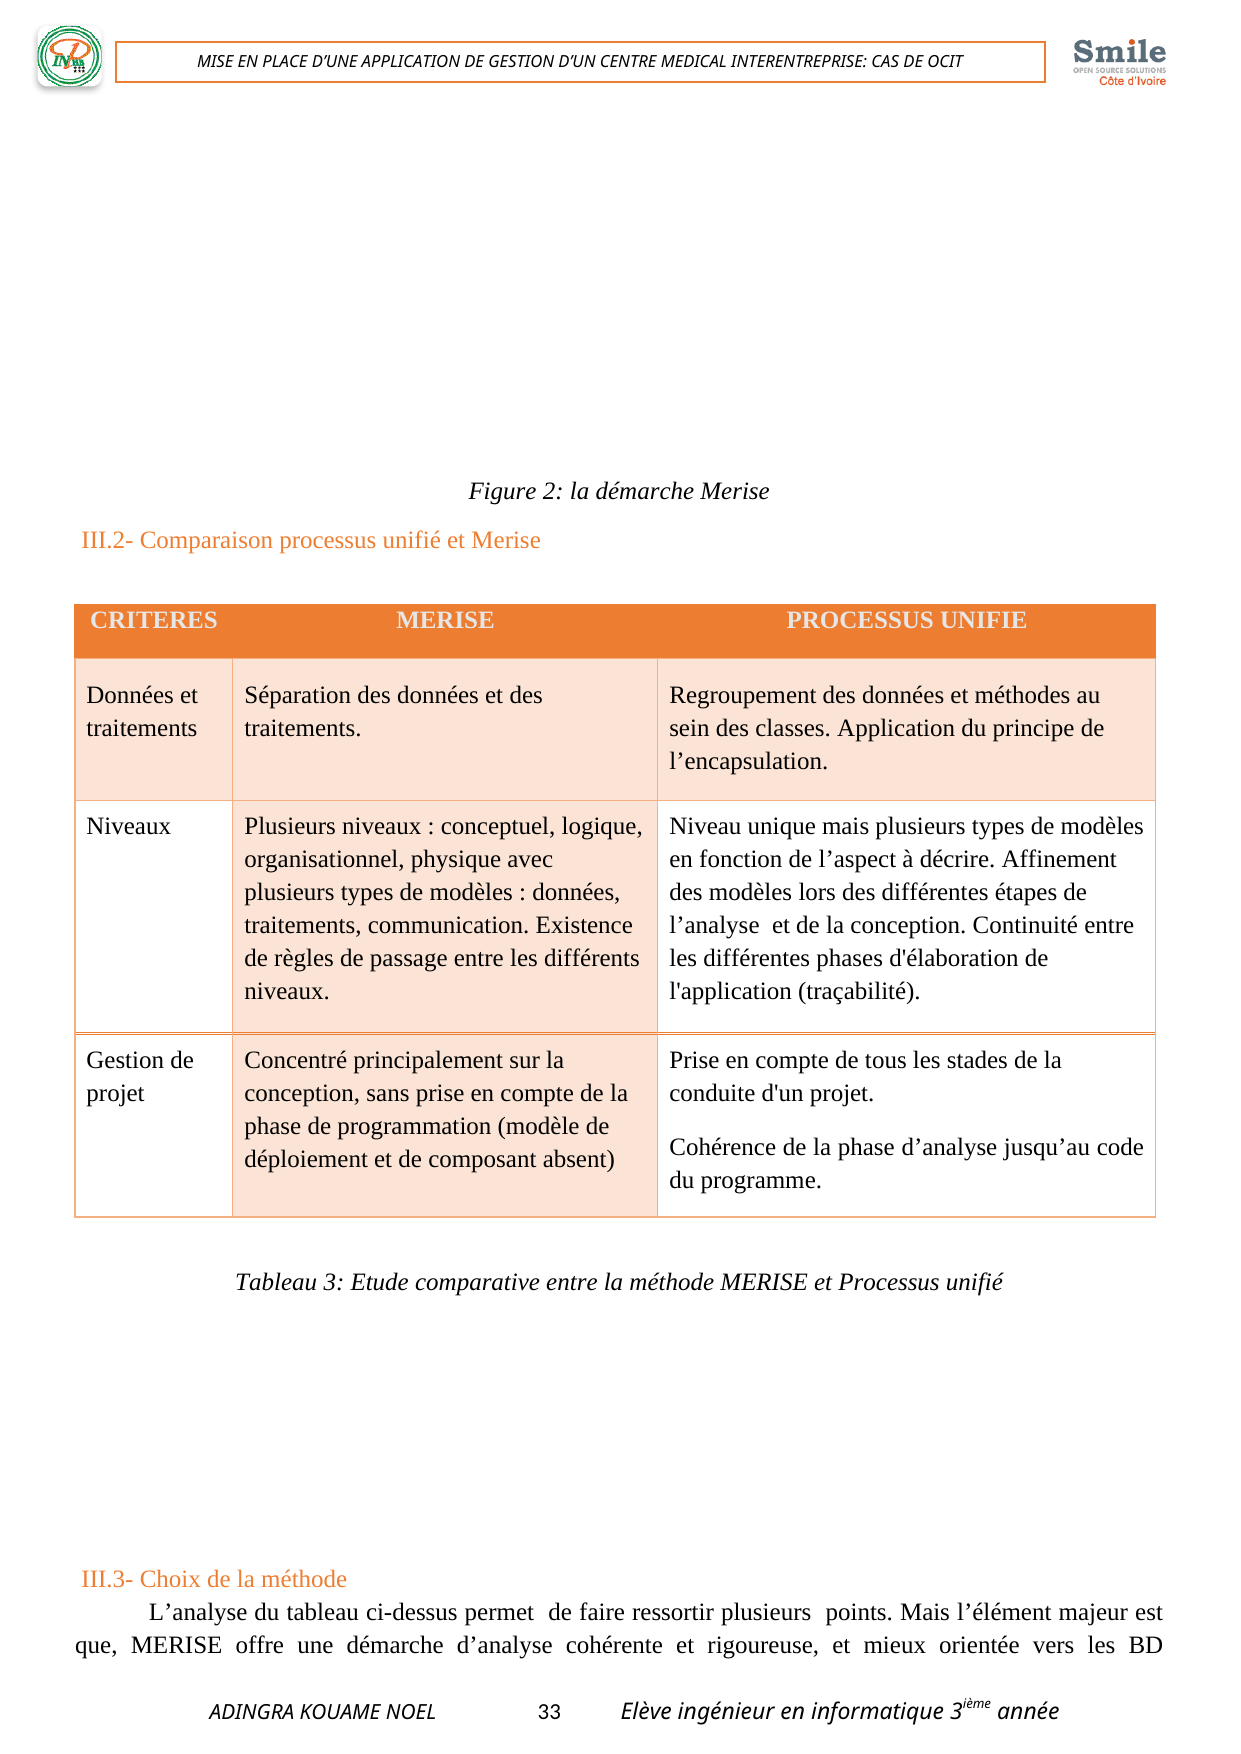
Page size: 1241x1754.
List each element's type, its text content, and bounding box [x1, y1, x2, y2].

table_cell Données et traitements [76, 659, 232, 800]
table_cell Concentré principalement sur la conception, sans prise en compte de la phase de programmation (modèle de déploiement et de composant absent) [233, 1035, 657, 1216]
table_cell Prise en compte de tous les stades de la conduite d'un projet. Cohérence de la phase d’analyse jusqu’au code du programme. [658, 1035, 1155, 1216]
table_cell Plusieurs niveaux : conceptuel, logique, organisationnel, physique avec plusieurs types de modèles : données, traitements, communication. Existence de règles de passage entre les différents niveaux. [233, 801, 657, 1032]
text Figure 2: la démarche Merise [75, 476, 1165, 505]
table_cell Niveau unique mais plusieurs types de modèles en fonction de l’aspect à décrire. Affinement des modèles lors des différentes étapes de l’analyse et de la conception. Continuité entre les différentes phases d'élaboration de l'application (traçabilité). [658, 801, 1155, 1032]
table_cell Regroupement des données et méthodes au sein des classes. Application du principe de l’encapsulation. [658, 659, 1155, 800]
text Tableau 3: Etude comparative entre la méthode MERISE et Processus unifié [75, 1267, 1165, 1296]
table_header MERISE [233, 605, 657, 658]
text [75, 1597, 1165, 1658]
table_header PROCESSUS UNIFIE [658, 605, 1155, 658]
table_cell Niveaux [76, 801, 232, 1032]
table_header CRITERES [76, 605, 232, 658]
table_cell Séparation des données et des traitements. [233, 659, 657, 800]
subtitle III.2- Comparaison processus unifié et Merise [75, 526, 1165, 554]
picture [1072, 37, 1167, 86]
table_cell Gestion de projet [76, 1035, 232, 1216]
subtitle III.3- Choix de la méthode [75, 1564, 1165, 1592]
